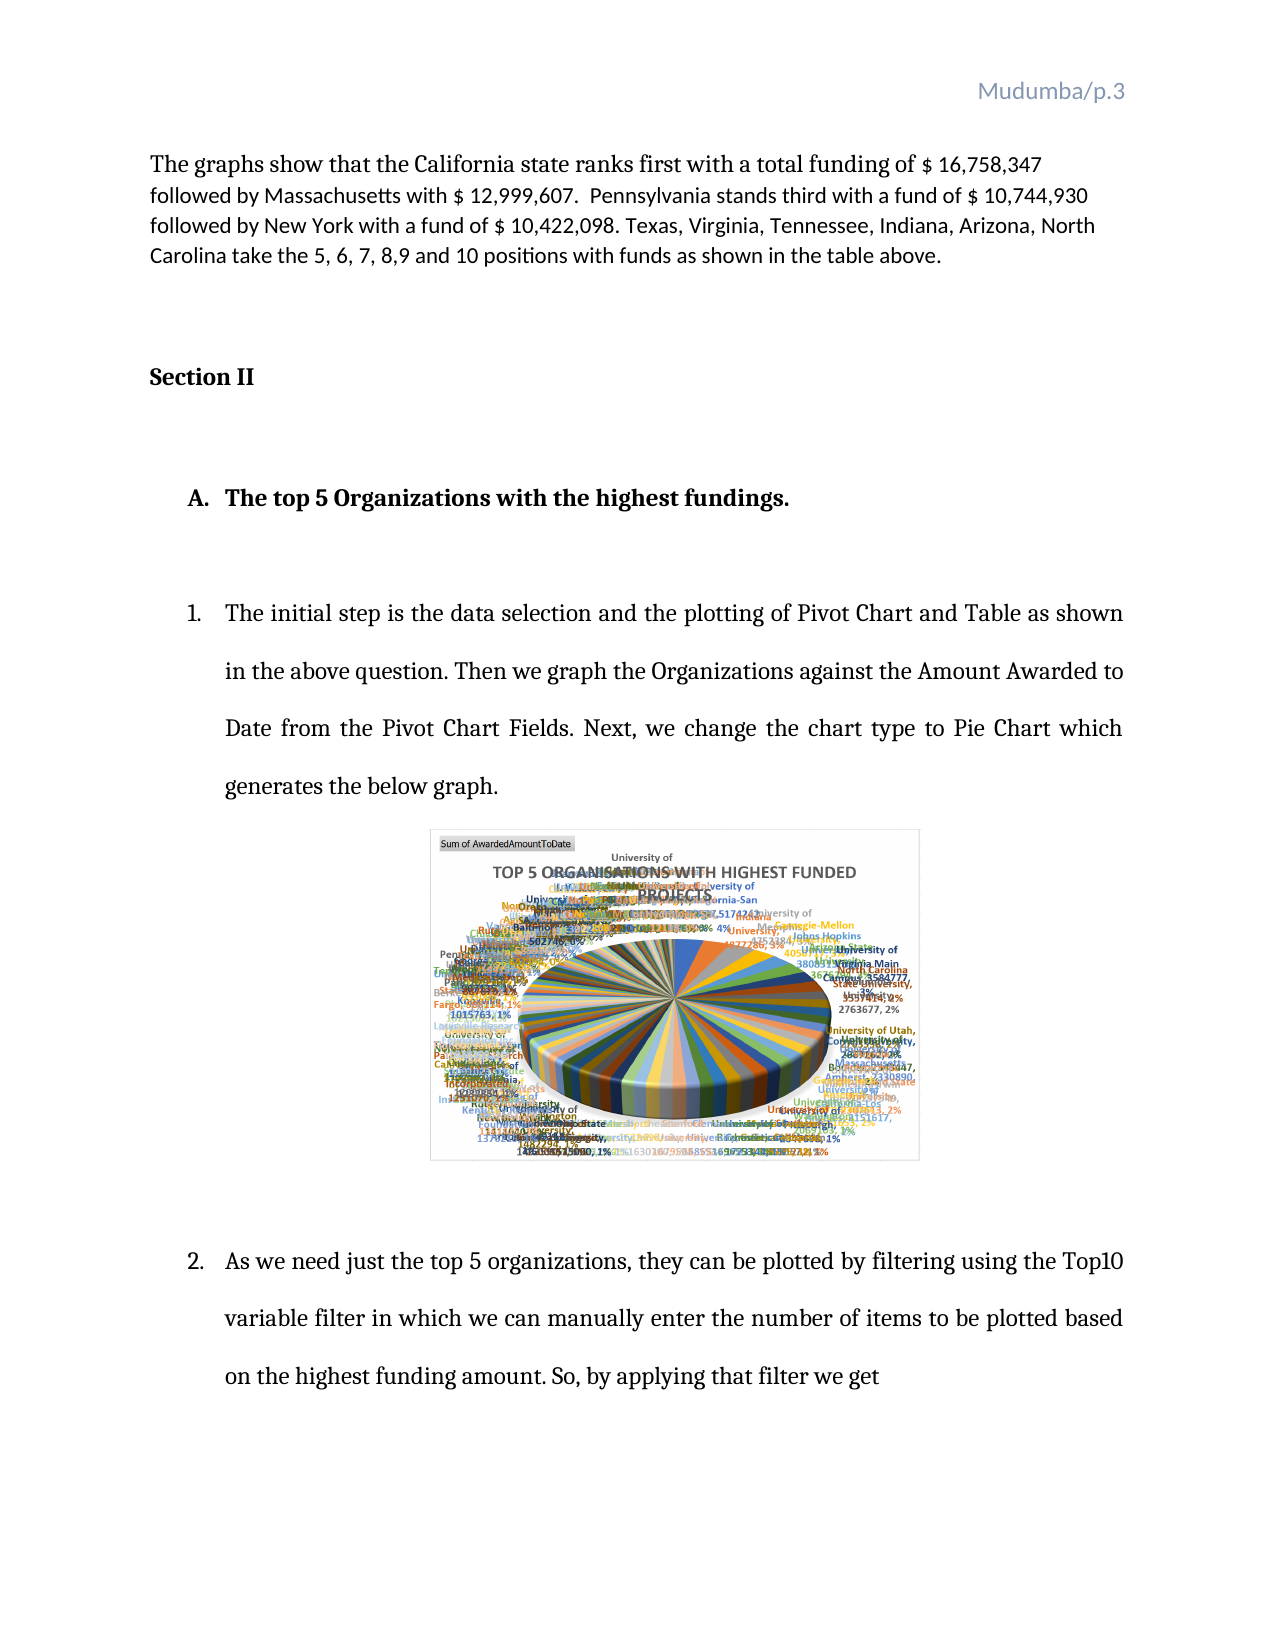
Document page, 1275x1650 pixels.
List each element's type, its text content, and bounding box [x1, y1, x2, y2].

subtitle Section II [150, 362, 1125, 391]
list The initial step is the data selection and the plotting of Pivot Chart and Table as shown in the above question. Then we graph the Organizations against the Amount Awarded to Date from the Pivot Chart Fields. Next, we change the chart type to Pie Chart which generates the below graph. [187, 599, 1125, 801]
list The top 5 Organizations with the highest fundings. [187, 484, 1125, 513]
list As we need just the top 5 organizations, they can be plotted by filtering using the Top10 variable filter in which we can manually enter the number of items to be plotted based on the highest funding amount. So, by applying that filter we get [187, 1247, 1125, 1390]
picture [429, 829, 922, 1162]
text The graphs show that the California state ranks first with a total funding of $ 16,758,347 followed by Massachusetts with $ 12,999,607. Pennsylvania stands third with a fund of $ 10,744,930 followed by New York with a fund of $ 10,422,098. Texas, Virginia, Tennessee, Indiana, Arizona, North Carolina take the 5, 6, 7, 8,9 and 10 positions with funds as shown in the table above. [150, 150, 1125, 269]
